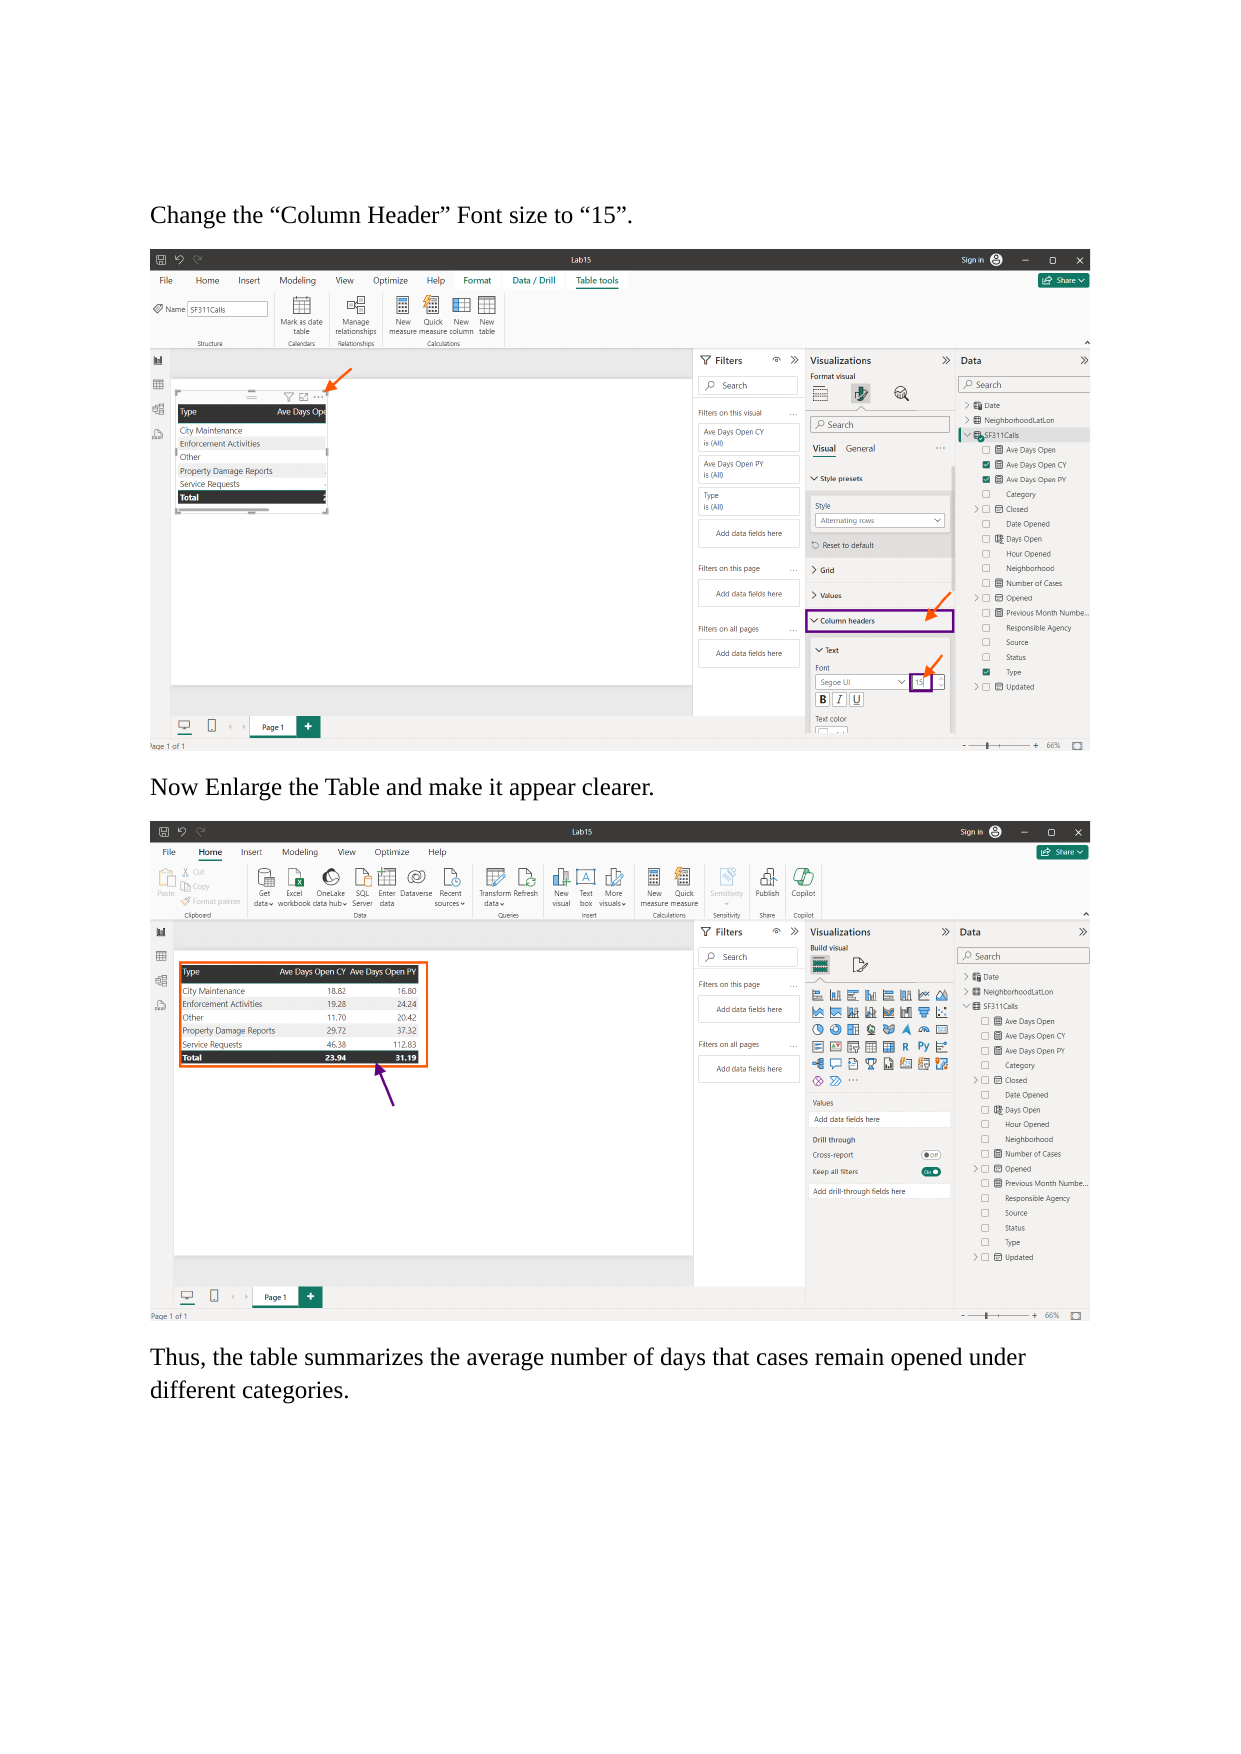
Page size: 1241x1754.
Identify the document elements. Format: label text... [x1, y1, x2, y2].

picture [150, 821, 1091, 1321]
text Change the “Column Header” Font size to “15”. [150, 200, 1090, 228]
text Now Enlarge the Table and make it appear clearer. [150, 772, 1090, 801]
picture [150, 249, 1091, 751]
text Thus, the table summarizes the average number of days that cases remain opened under different categories. [150, 1342, 1090, 1404]
